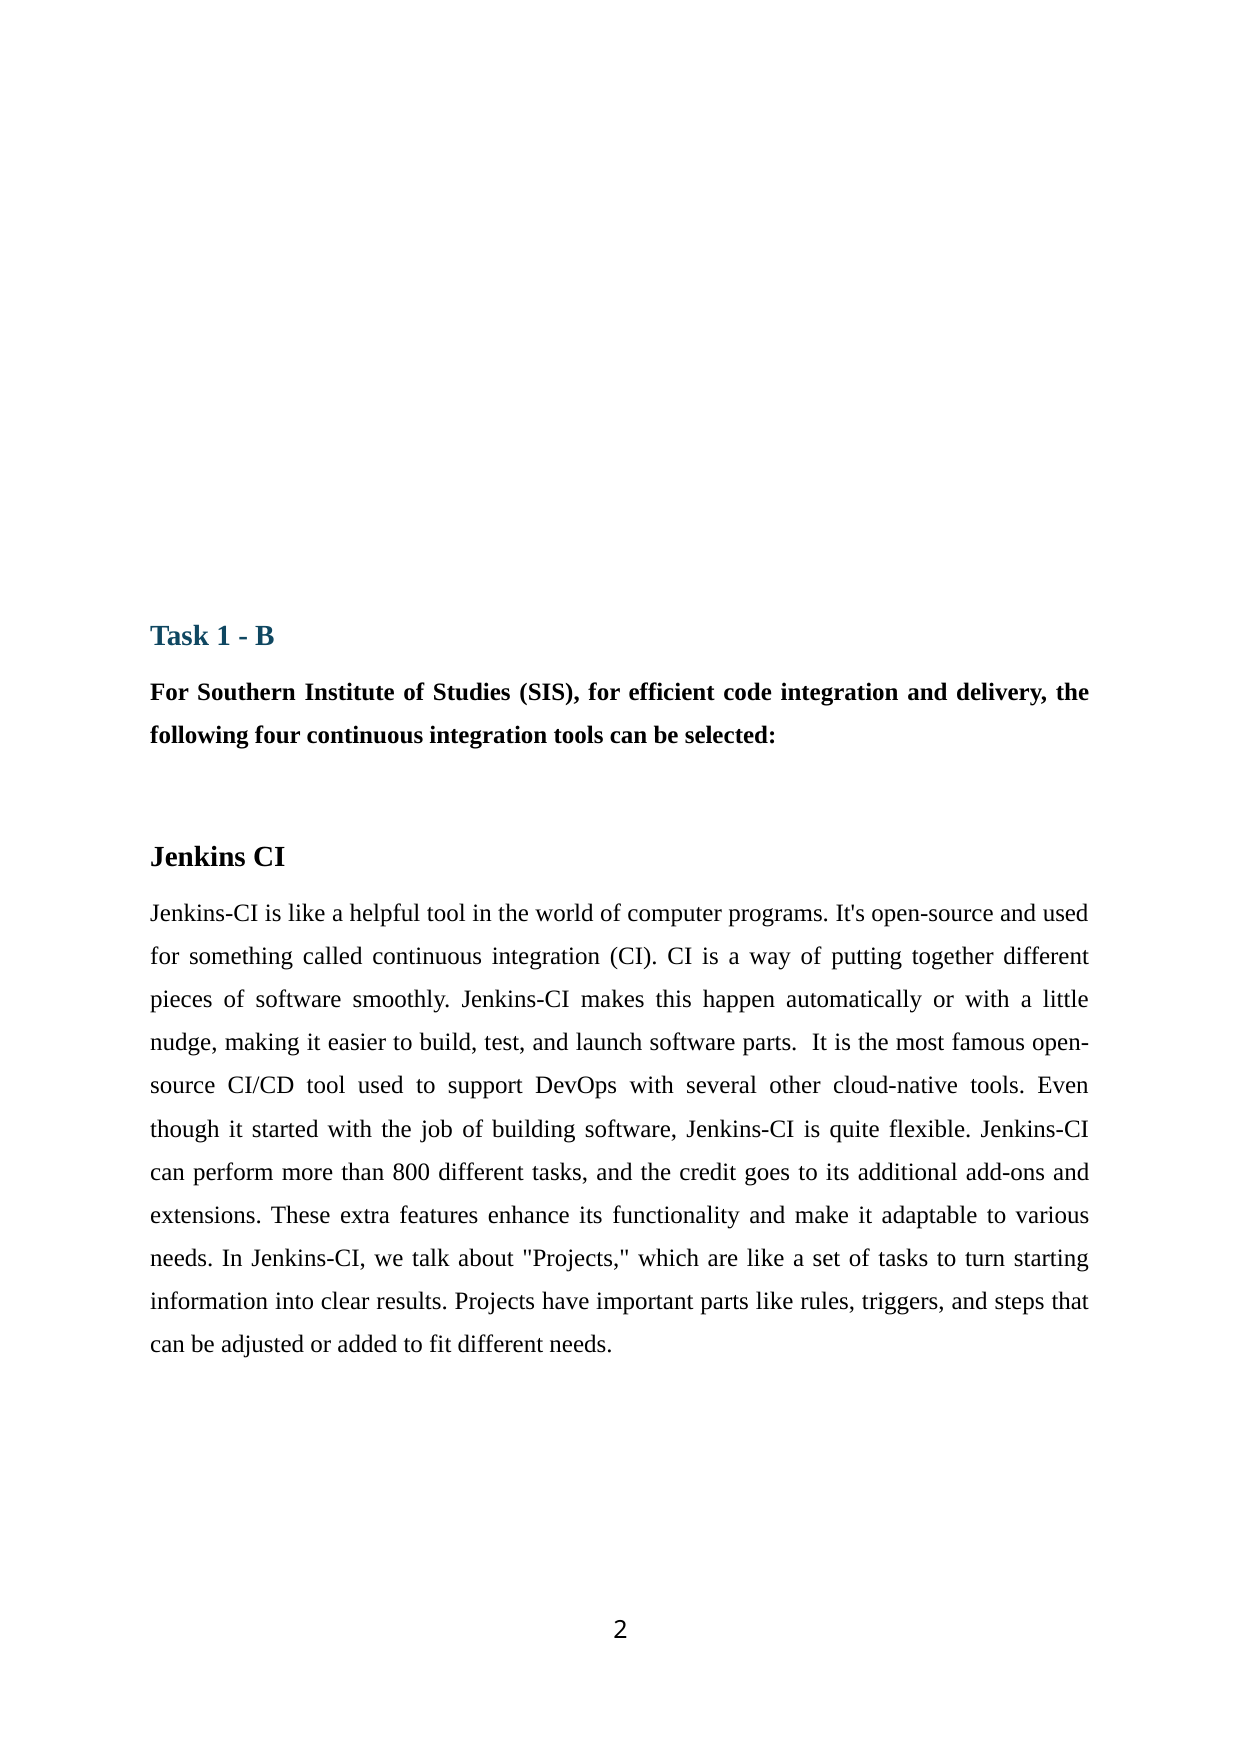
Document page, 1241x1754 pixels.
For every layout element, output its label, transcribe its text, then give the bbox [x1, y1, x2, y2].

text Jenkins-CI is like a helpful tool in the world of computer programs. It's open-source and used for something called continuous integration (CI). CI is a way of putting together different pieces of software smoothly. Jenkins-CI makes this happen automatically or with a little nudge, making it easier to build, test, and launch software parts. It is the most famous open-source CI/CD tool used to support DevOps with several other cloud-native tools. Even though it started with the job of building software, Jenkins-CI is quite flexible. Jenkins-CI can perform more than 800 different tasks, and the credit goes to its additional add-ons and extensions. These extra features enhance its functionality and make it adaptable to various needs. In Jenkins-CI, we talk about "Projects," which are like a set of tasks to turn starting information into clear results. Projects have important parts like rules, triggers, and steps that can be adjusted or added to fit different needs. [150, 898, 1090, 1358]
subtitle Task 1 - B [150, 618, 1090, 652]
subtitle Jenkins CI [150, 839, 1090, 873]
text For Southern Institute of Studies (SIS), for efficient code integration and delivery, the following four continuous integration tools can be selected: [150, 677, 1090, 748]
